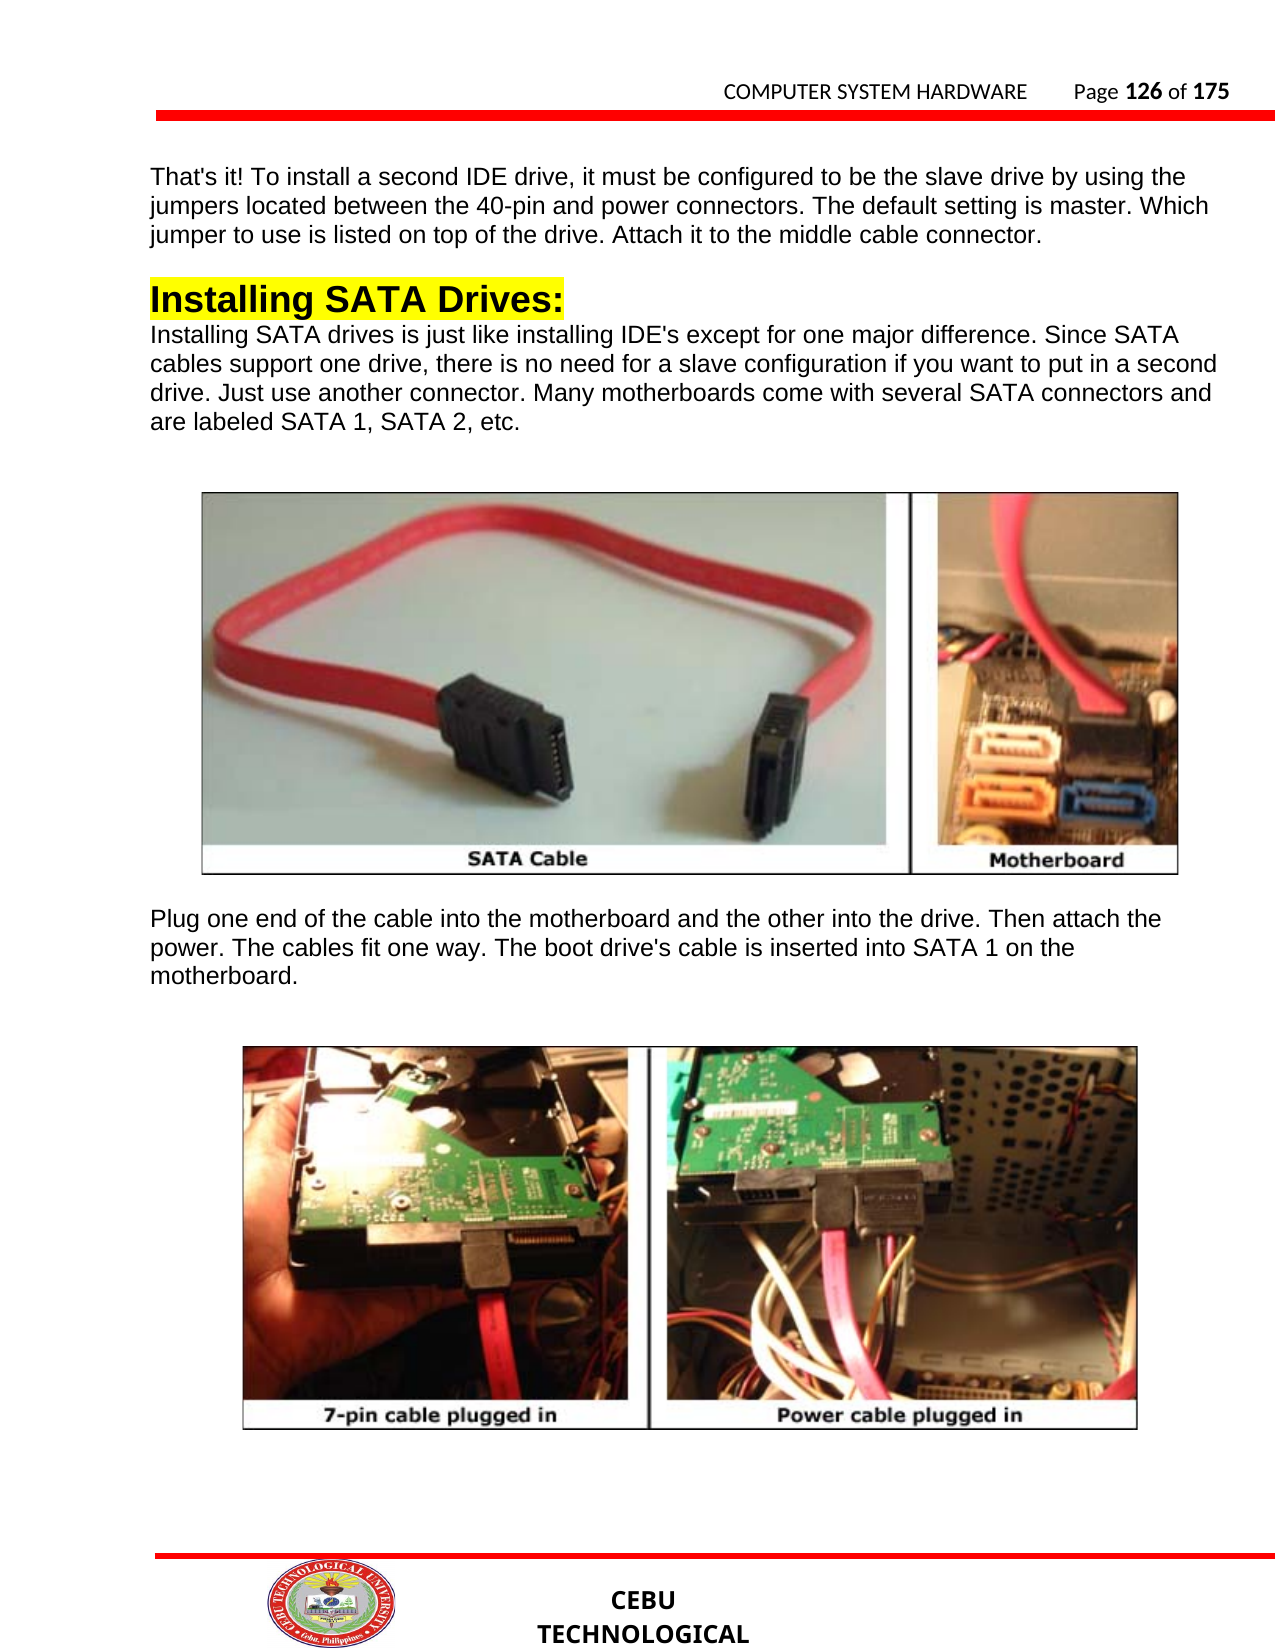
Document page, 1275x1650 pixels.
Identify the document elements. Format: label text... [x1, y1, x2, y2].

text Plug one end of the cable into the motherboard and the other into the drive. Then attach the power. The cables fit one way. The boot drive's cable is inserted into SATA 1 on the motherboard. [150, 875, 1230, 1047]
text That's it! To install a second IDE drive, it must be configured to be the slave drive by using the jumpers located between the 40-pin and power connectors. The default setting is master. Which jumper to use is listed on top of the drive. Attach it to the middle cable connector. Installing SATA Drives: Installing SATA drives is just like installing IDE's except for one major difference. Since SATA cables support one drive, there is no need for a slave configuration if you want to put in a second drive. Just use another connector. Many motherboards come with several SATA connectors and are labeled SATA 1, SATA 2, etc. [150, 133, 1230, 492]
picture [267, 1559, 396, 1648]
picture [242, 1046, 1138, 1430]
picture [201, 492, 1179, 875]
